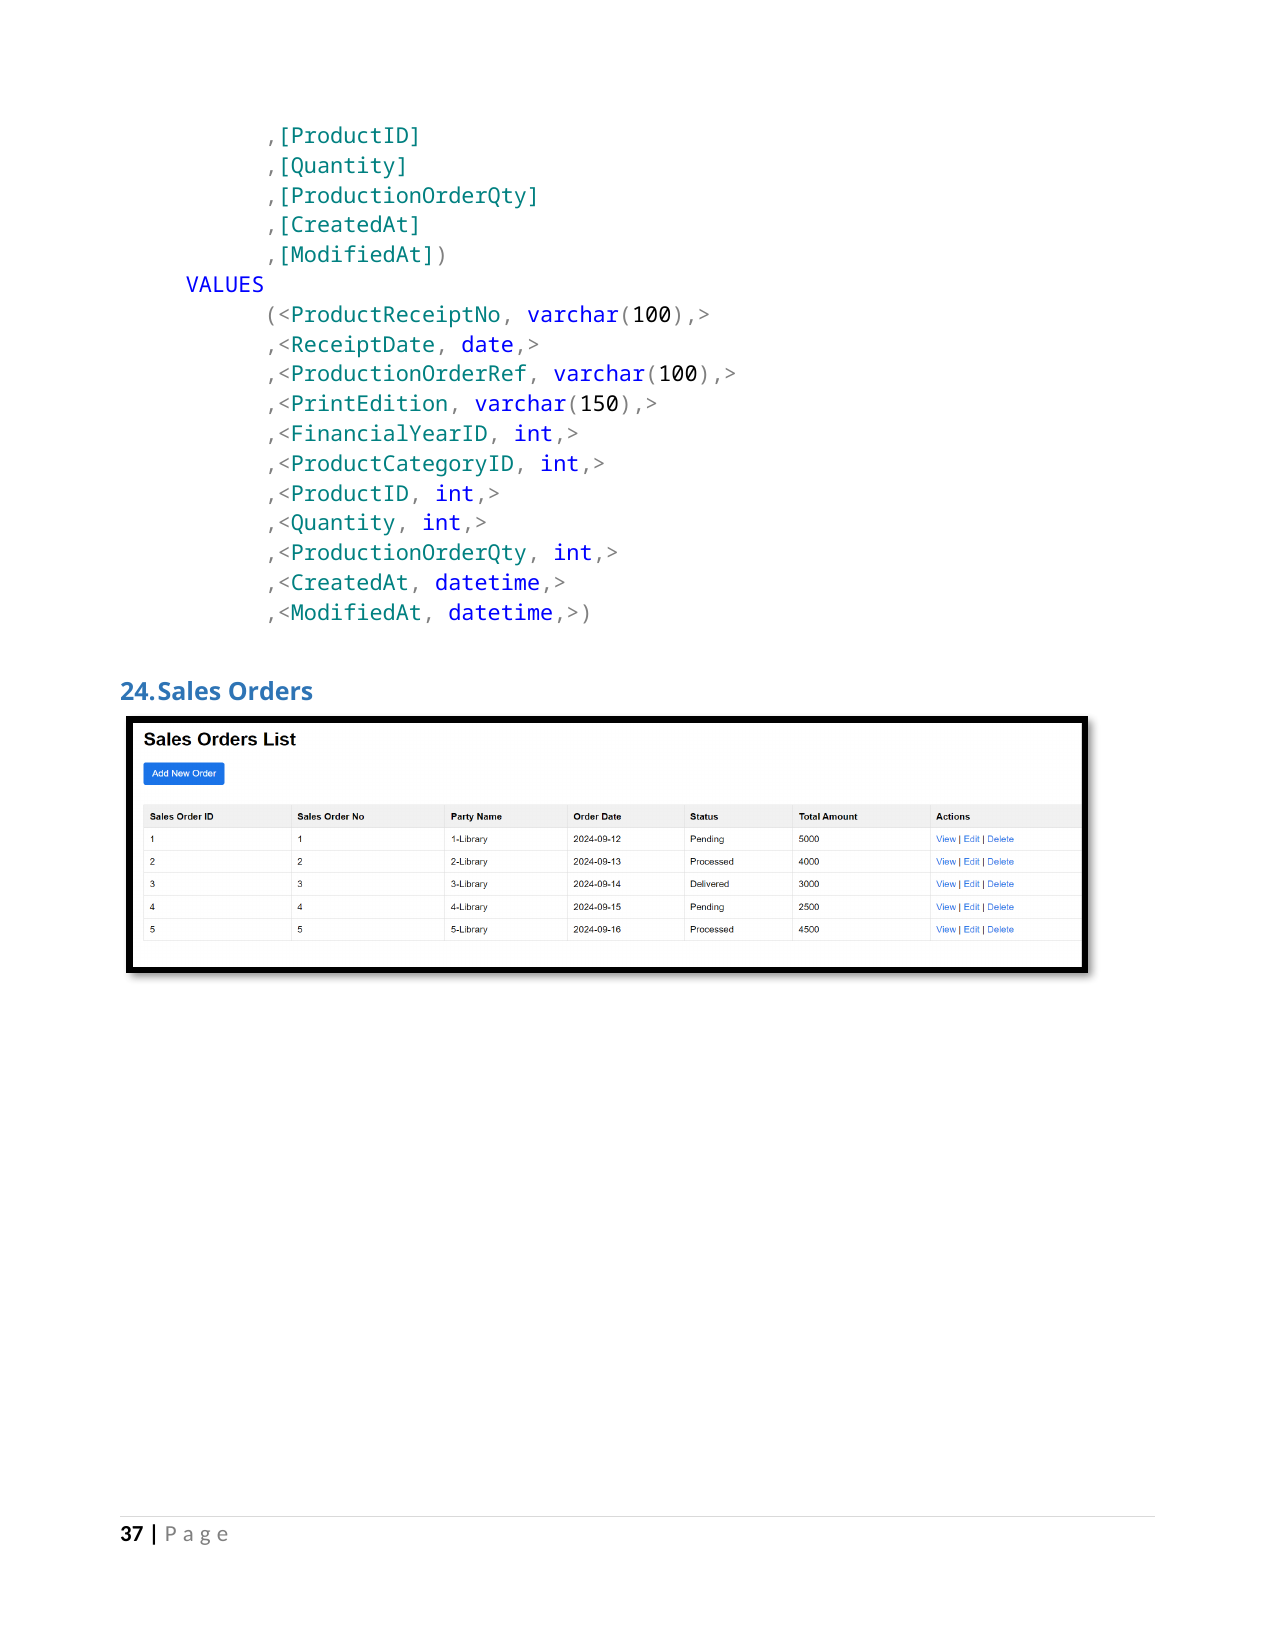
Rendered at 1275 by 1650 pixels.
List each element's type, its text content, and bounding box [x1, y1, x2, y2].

text ,<ProductionOrderRef, varchar(100),> [120, 358, 1155, 388]
text ,[CreatedAt] [120, 209, 1155, 239]
text (<ProductReceiptNo, varchar(100),> [120, 299, 1155, 328]
text ,<ProductionOrderQty, int,> [120, 537, 1155, 567]
text ,<ReceiptDate, date,> [120, 328, 1155, 358]
text VALUES [120, 269, 1155, 299]
text ,<Quantity, int,> [120, 507, 1155, 537]
text ,<ProductCategoryID, int,> [120, 448, 1155, 477]
text ,<ModifiedAt, datetime,>) [120, 597, 1155, 626]
text ,<FinancialYearID, int,> [120, 418, 1155, 448]
text ,<PrintEdition, varchar(150),> [120, 388, 1155, 418]
text ,<ProductID, int,> [120, 477, 1155, 507]
text ,[ProductionOrderQty] [120, 179, 1155, 209]
text ,[ModifiedAt]) [120, 239, 1155, 269]
text ,[ProductID] [120, 120, 1155, 150]
text ,[Quantity] [120, 150, 1155, 179]
subtitle Sales Orders [120, 673, 1155, 707]
text ,<CreatedAt, datetime,> [120, 567, 1155, 597]
picture [133, 723, 1082, 967]
